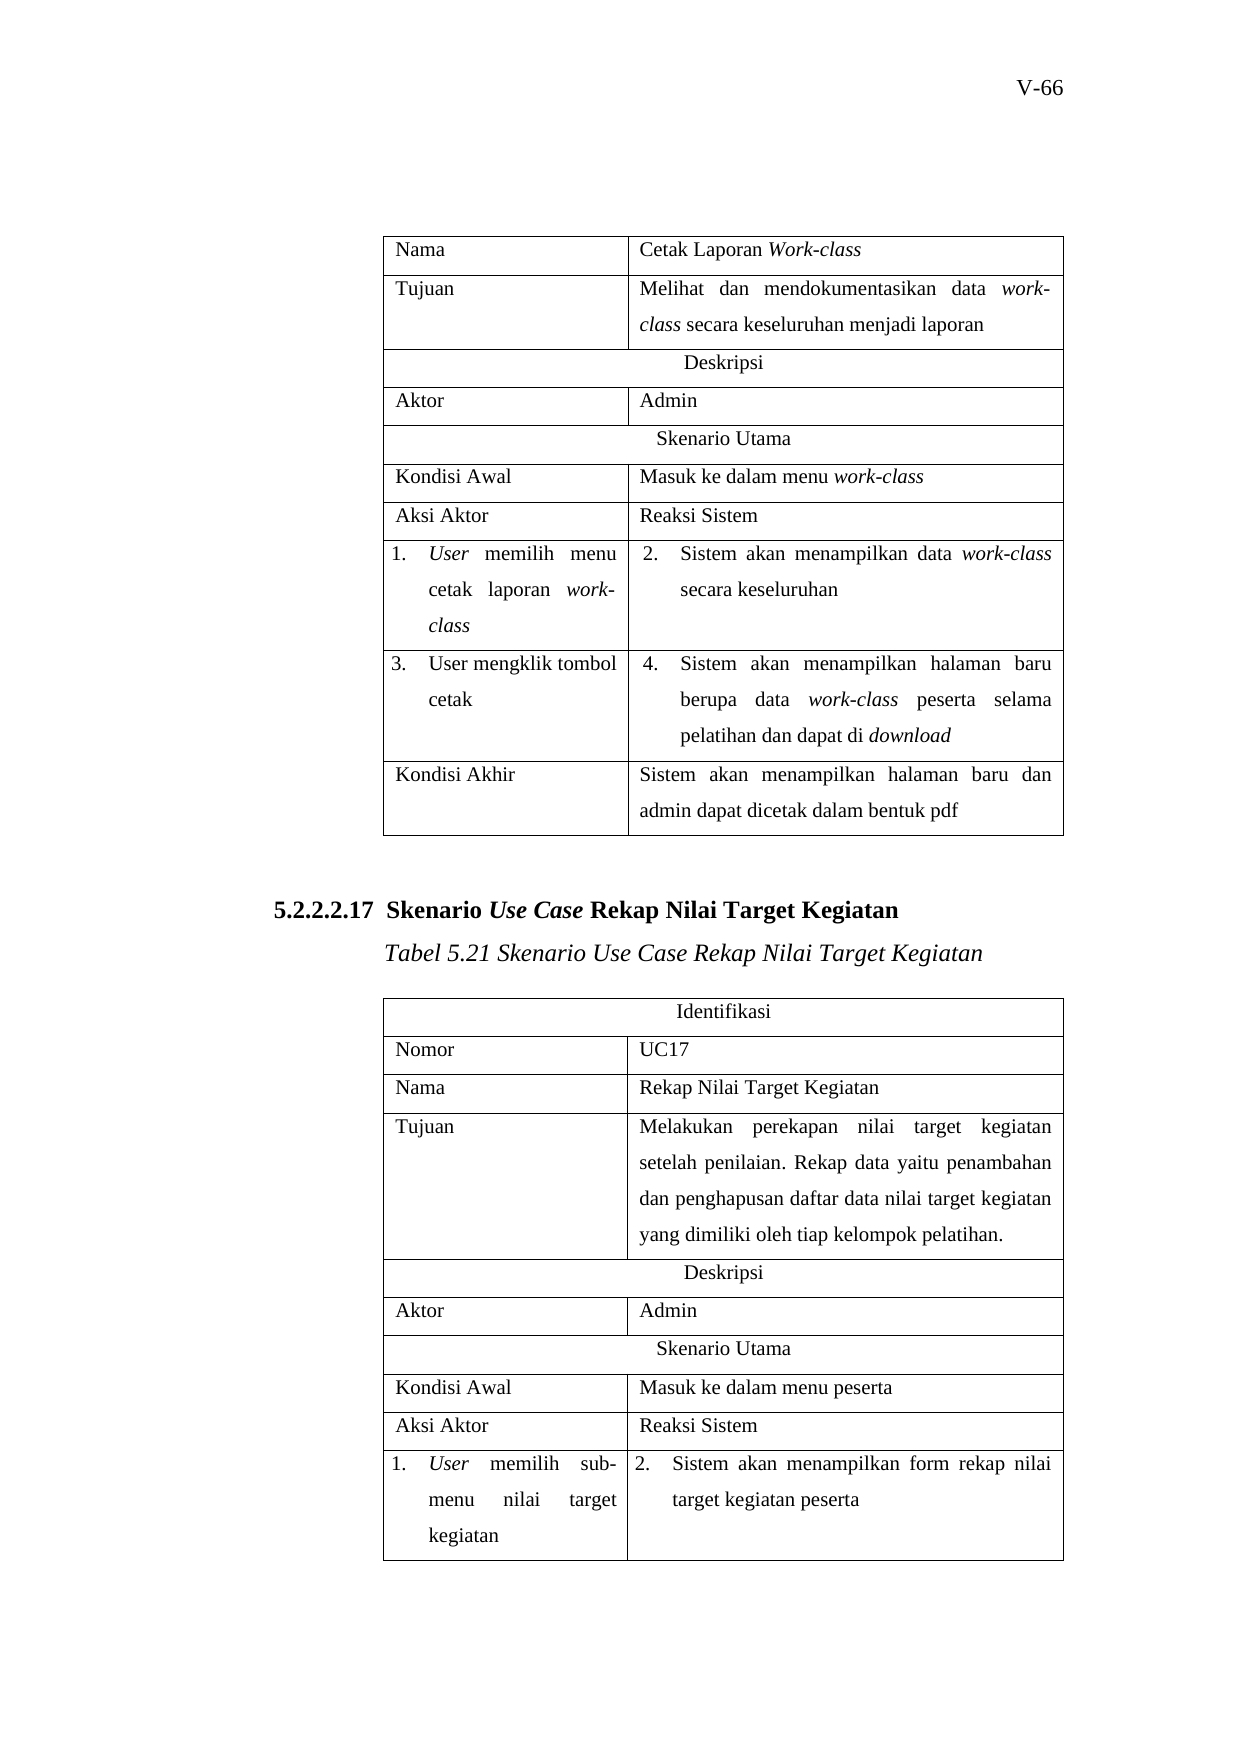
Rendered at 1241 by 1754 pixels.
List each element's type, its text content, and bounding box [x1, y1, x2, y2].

table_cell Kondisi Awal [384, 465, 628, 502]
table_cell Masuk ke dalam menu work-class [629, 465, 1063, 502]
table_cell Sistem akan menampilkan data work-class secara keseluruhan [629, 541, 1063, 650]
table_cell Deskripsi [384, 350, 1063, 387]
table_cell Aksi Aktor [384, 503, 628, 540]
table_cell UC17 [628, 1037, 1063, 1074]
table_cell Skenario Utama [384, 1336, 1063, 1373]
table_cell Nama [384, 1075, 627, 1112]
table_cell Reaksi Sistem [628, 1413, 1063, 1450]
table_cell User memilih sub-menu nilai target kegiatan [384, 1451, 627, 1560]
list Skenario Use Case Rekap Nilai Target Kegiatan [274, 895, 1063, 924]
table_cell Kondisi Akhir [384, 762, 628, 835]
table_cell Kondisi Awal [384, 1375, 627, 1412]
table_cell Melakukan perekapan nilai target kegiatan setelah penilaian. Rekap data yaitu penambahan dan penghapusan daftar data nilai target kegiatan yang dimiliki oleh tiap kelompok pelatihan. [628, 1114, 1063, 1259]
table_cell Tujuan [384, 276, 628, 349]
table_cell Sistem akan menampilkan form rekap nilai target kegiatan peserta [628, 1451, 1063, 1560]
table_cell Nama [384, 237, 628, 274]
table_cell Melihat dan mendokumentasikan data work-class secara keseluruhan menjadi laporan [629, 276, 1063, 349]
table_cell Deskripsi [384, 1260, 1063, 1297]
table_cell Aktor [384, 1298, 627, 1335]
table_cell User mengklik tombol cetak [384, 651, 628, 761]
table_cell Rekap Nilai Target Kegiatan [628, 1075, 1063, 1112]
table_cell Reaksi Sistem [629, 503, 1063, 540]
table_cell Sistem akan menampilkan halaman baru berupa data work-class peserta selama pelatihan dan dapat di download [629, 651, 1063, 761]
table_cell Aksi Aktor [384, 1413, 627, 1450]
table_cell Admin [628, 1298, 1063, 1335]
table_cell Nomor [384, 1037, 627, 1074]
table_cell User memilih menu cetak laporan work-class [384, 541, 628, 650]
table_cell Sistem akan menampilkan halaman baru dan admin dapat dicetak dalam bentuk pdf [629, 762, 1063, 835]
table_header Identifikasi [384, 999, 1063, 1036]
table_cell Masuk ke dalam menu peserta [628, 1375, 1063, 1412]
list Tabel 5.21 Skenario Use Case Rekap Nilai Target Kegiatan [384, 938, 1063, 967]
table_cell Skenario Utama [384, 426, 1063, 463]
table_cell Tujuan [384, 1114, 627, 1259]
table_cell Admin [629, 388, 1063, 425]
table_cell Aktor [384, 388, 628, 425]
table_cell Cetak Laporan Work-class [629, 237, 1063, 274]
